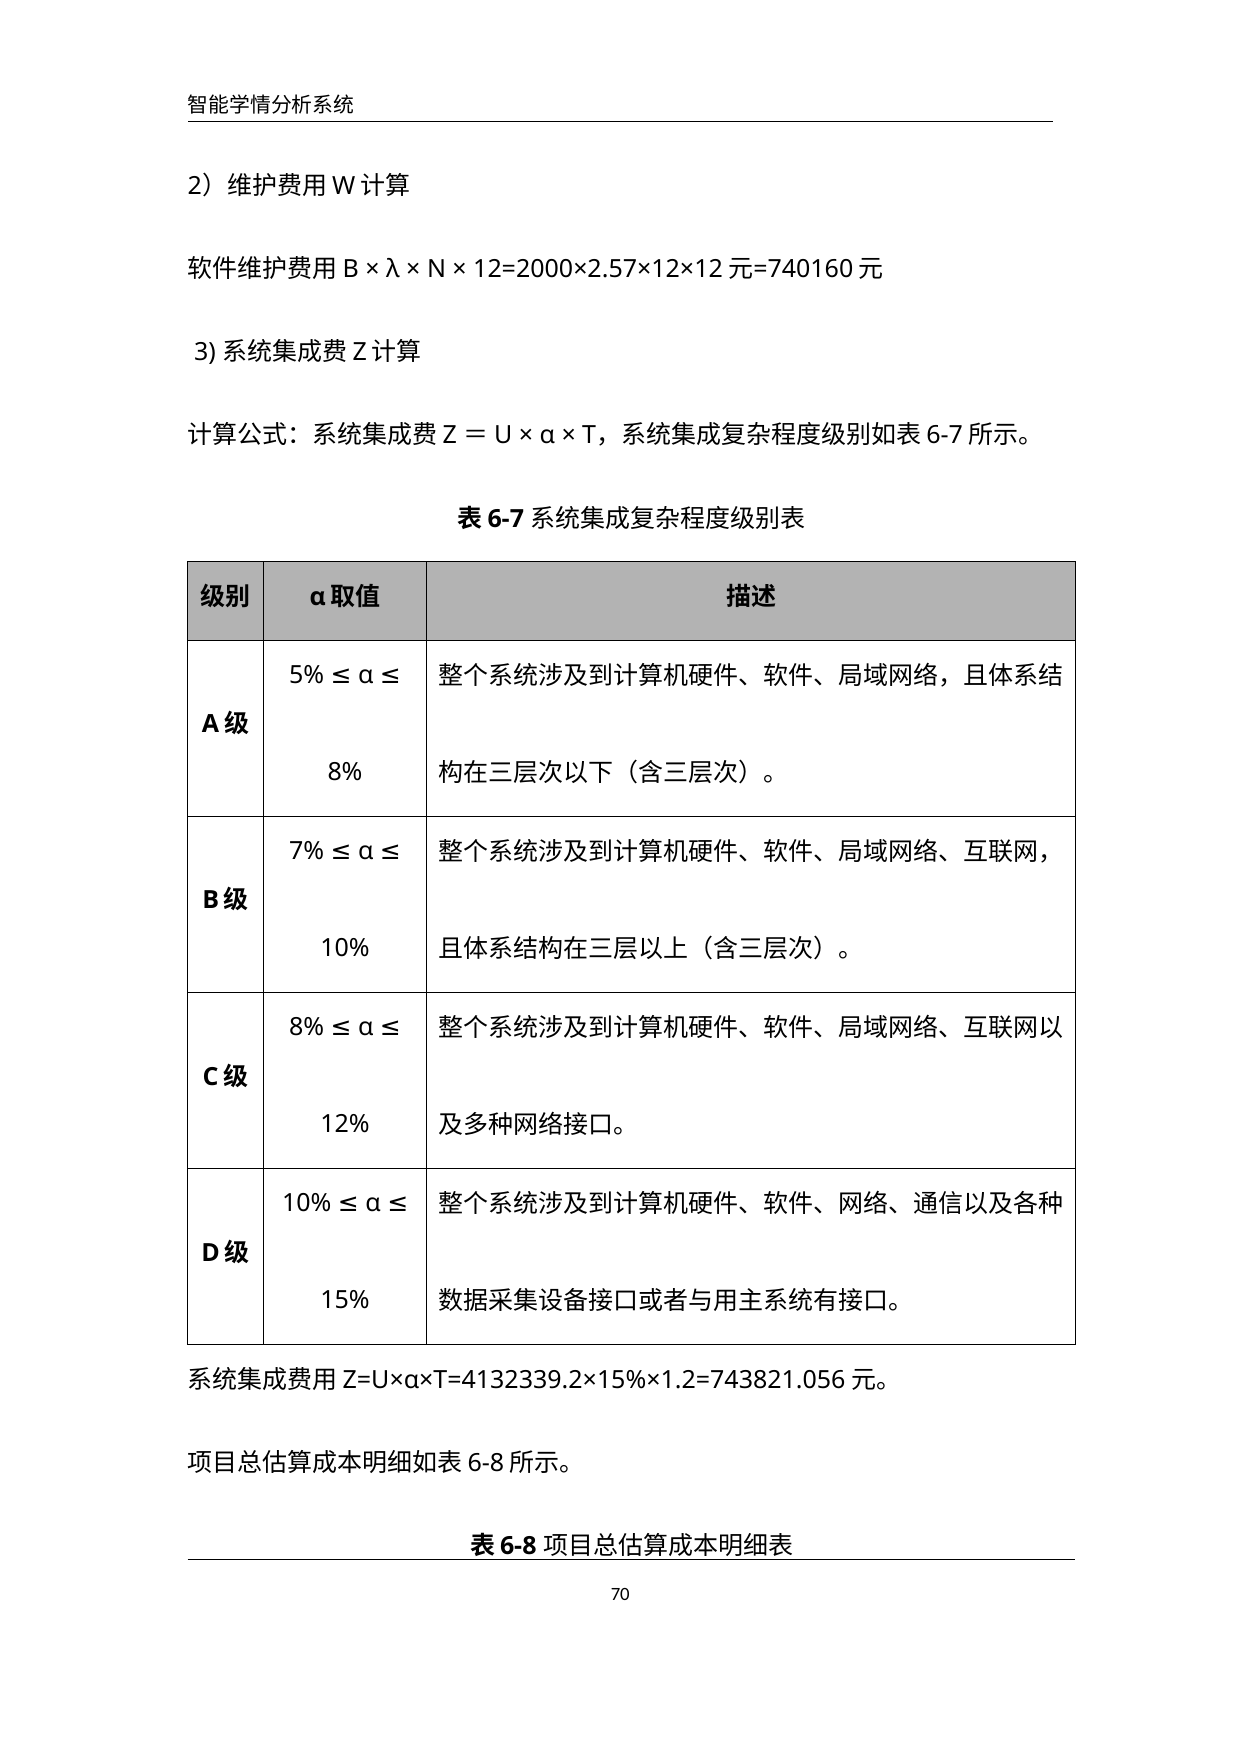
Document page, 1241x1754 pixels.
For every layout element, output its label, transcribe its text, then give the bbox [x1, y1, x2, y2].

table_cell 8% ≤ α ≤ 12% [264, 993, 426, 1168]
table_cell 7% ≤ α ≤ 10% [264, 817, 426, 992]
table_cell 5% ≤ α ≤ 8% [264, 641, 426, 816]
table_cell 级别 [188, 562, 263, 640]
text 2）维护费用W计算 [187, 151, 1053, 216]
table_header 表6-7 系统集成复杂程度级别表 [188, 484, 1075, 561]
text 软件维护费用B × λ × N × 12=2000×2.57×12×12元=740160元 [187, 234, 1053, 299]
table_cell A级 [188, 641, 263, 816]
table_cell D级 [188, 1169, 263, 1344]
table_cell α取值 [264, 562, 426, 640]
text 3) 系统集成费Z计算 [187, 317, 1053, 382]
text 系统集成费用Z=U×α×T=4132339.2×15%×1.2=743821.056元。 [187, 1345, 1053, 1410]
table_cell 整个系统涉及到计算机硬件、软件、网络、通信以及各种数据采集设备接口或者与用主系统有接口。 [427, 1169, 1075, 1344]
table_cell 10% ≤ α ≤ 15% [264, 1169, 426, 1344]
table_cell B级 [188, 817, 263, 992]
table_header 表6-8 项目总估算成本明细表 [188, 1511, 1075, 1558]
table_cell C级 [188, 993, 263, 1168]
table_cell 描述 [427, 562, 1075, 640]
table_cell 整个系统涉及到计算机硬件、软件、局域网络，且体系结构在三层次以下（含三层次）。 [427, 641, 1075, 816]
table_cell 整个系统涉及到计算机硬件、软件、局域网络、互联网以及多种网络接口。 [427, 993, 1075, 1168]
table_cell 整个系统涉及到计算机硬件、软件、局域网络、互联网，且体系结构在三层以上（含三层次）。 [427, 817, 1075, 992]
text 计算公式：系统集成费Z ＝ U × α × T，系统集成复杂程度级别如表6-7所示。 [187, 401, 1053, 466]
text 项目总估算成本明细如表6-8所示。 [187, 1428, 1053, 1493]
